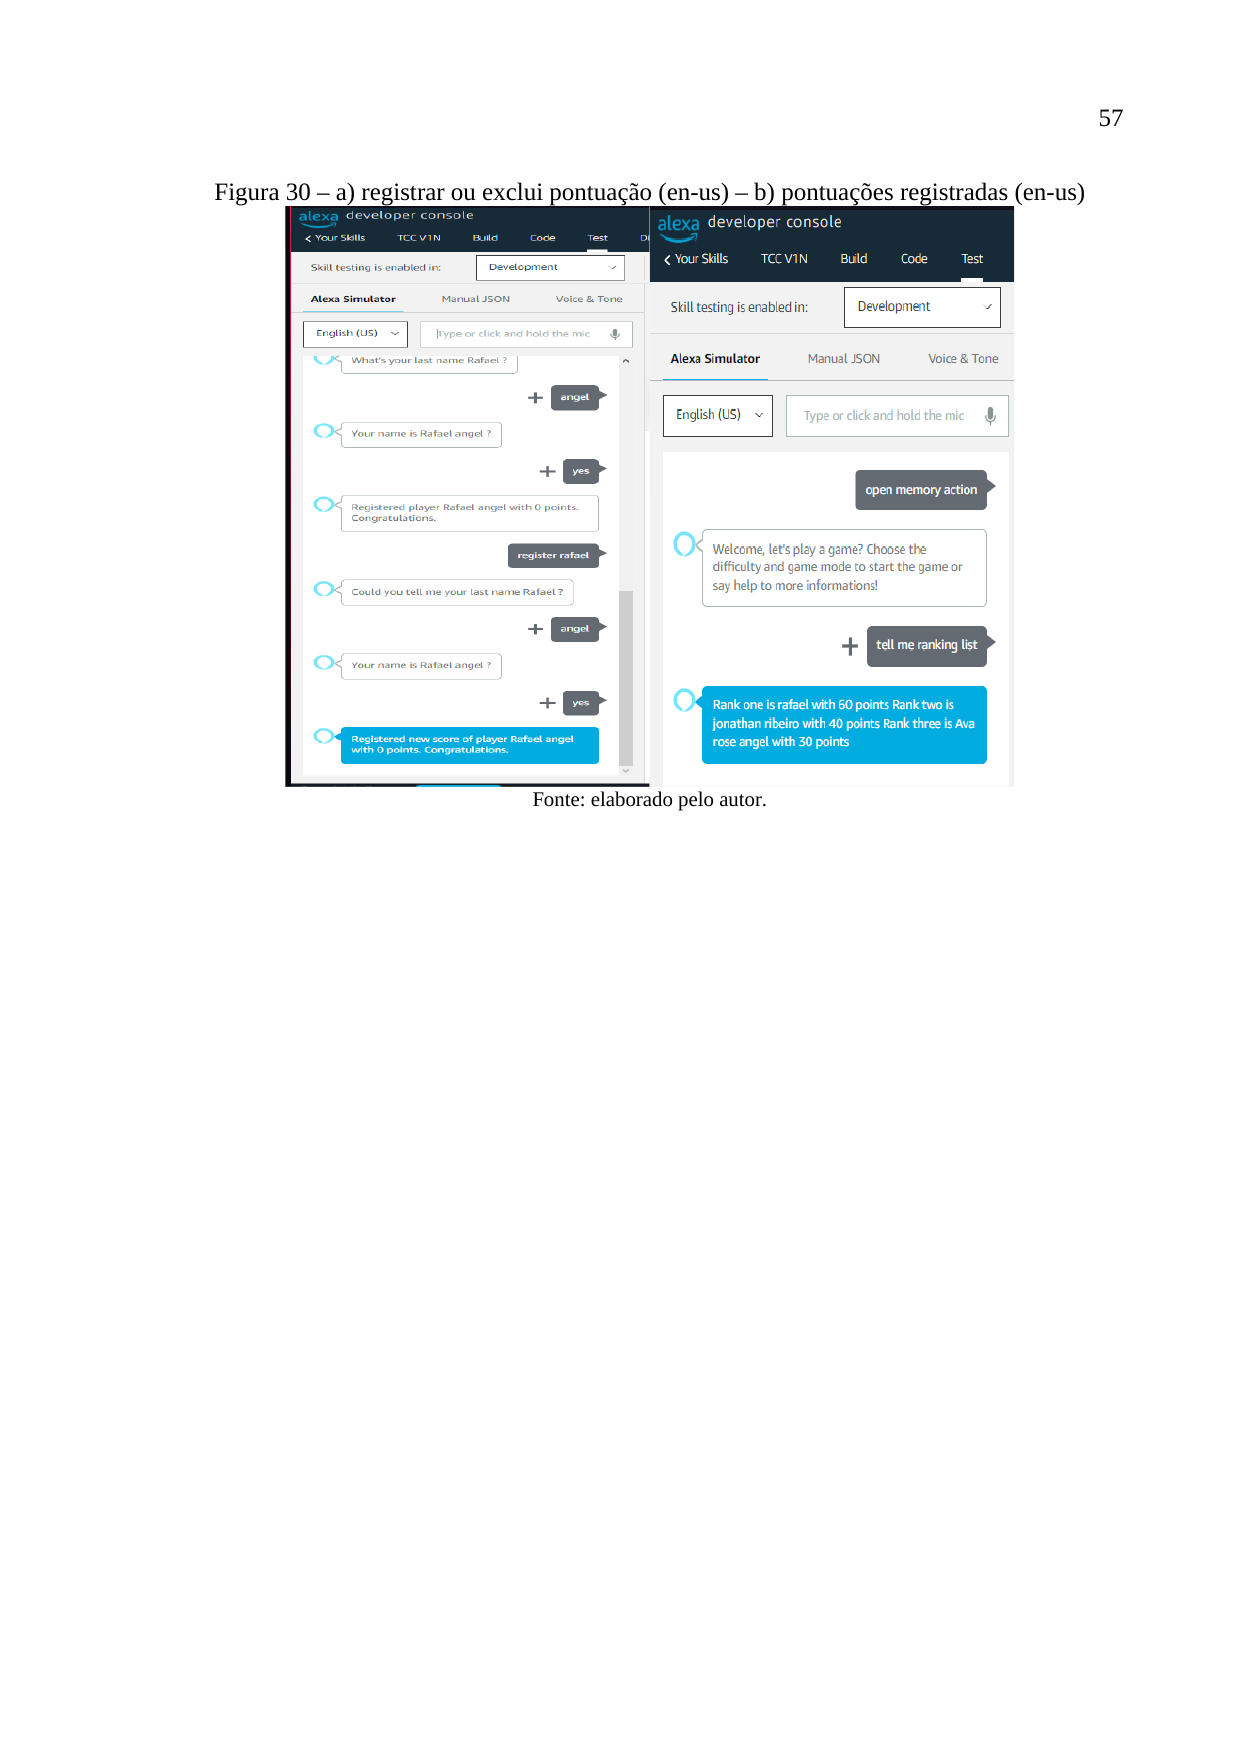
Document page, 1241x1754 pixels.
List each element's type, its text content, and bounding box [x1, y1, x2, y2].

text Fonte: elaborado pelo autor. [177, 786, 1122, 811]
picture [285, 206, 1015, 787]
text Figura 30 – a) registrar ou exclui pontuação (en-us) – b) pontuações registradas (en-us) [177, 177, 1122, 206]
